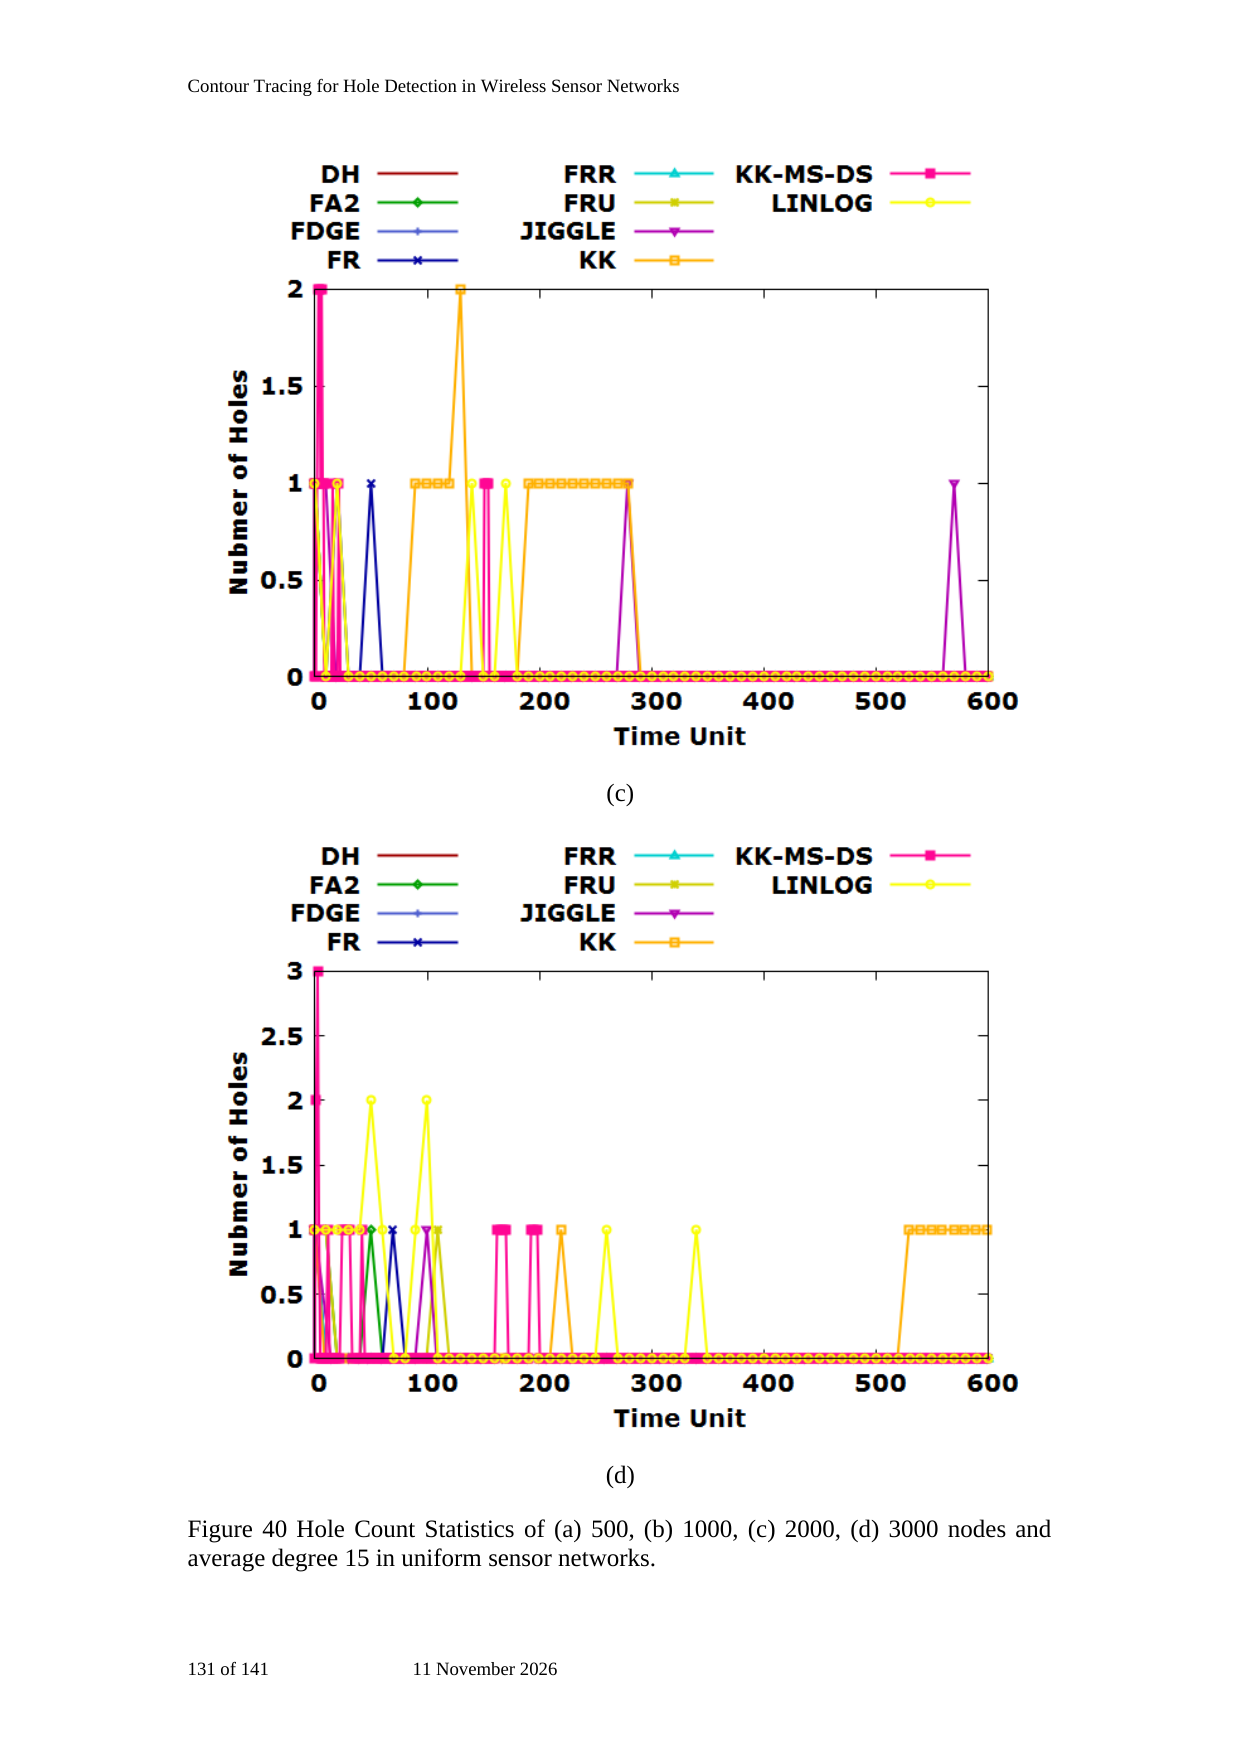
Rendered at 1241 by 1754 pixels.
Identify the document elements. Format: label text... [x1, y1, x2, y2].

picture [217, 150, 1023, 754]
list (d) [187, 1460, 1053, 1489]
picture [217, 832, 1023, 1436]
text (c) [187, 778, 1053, 807]
